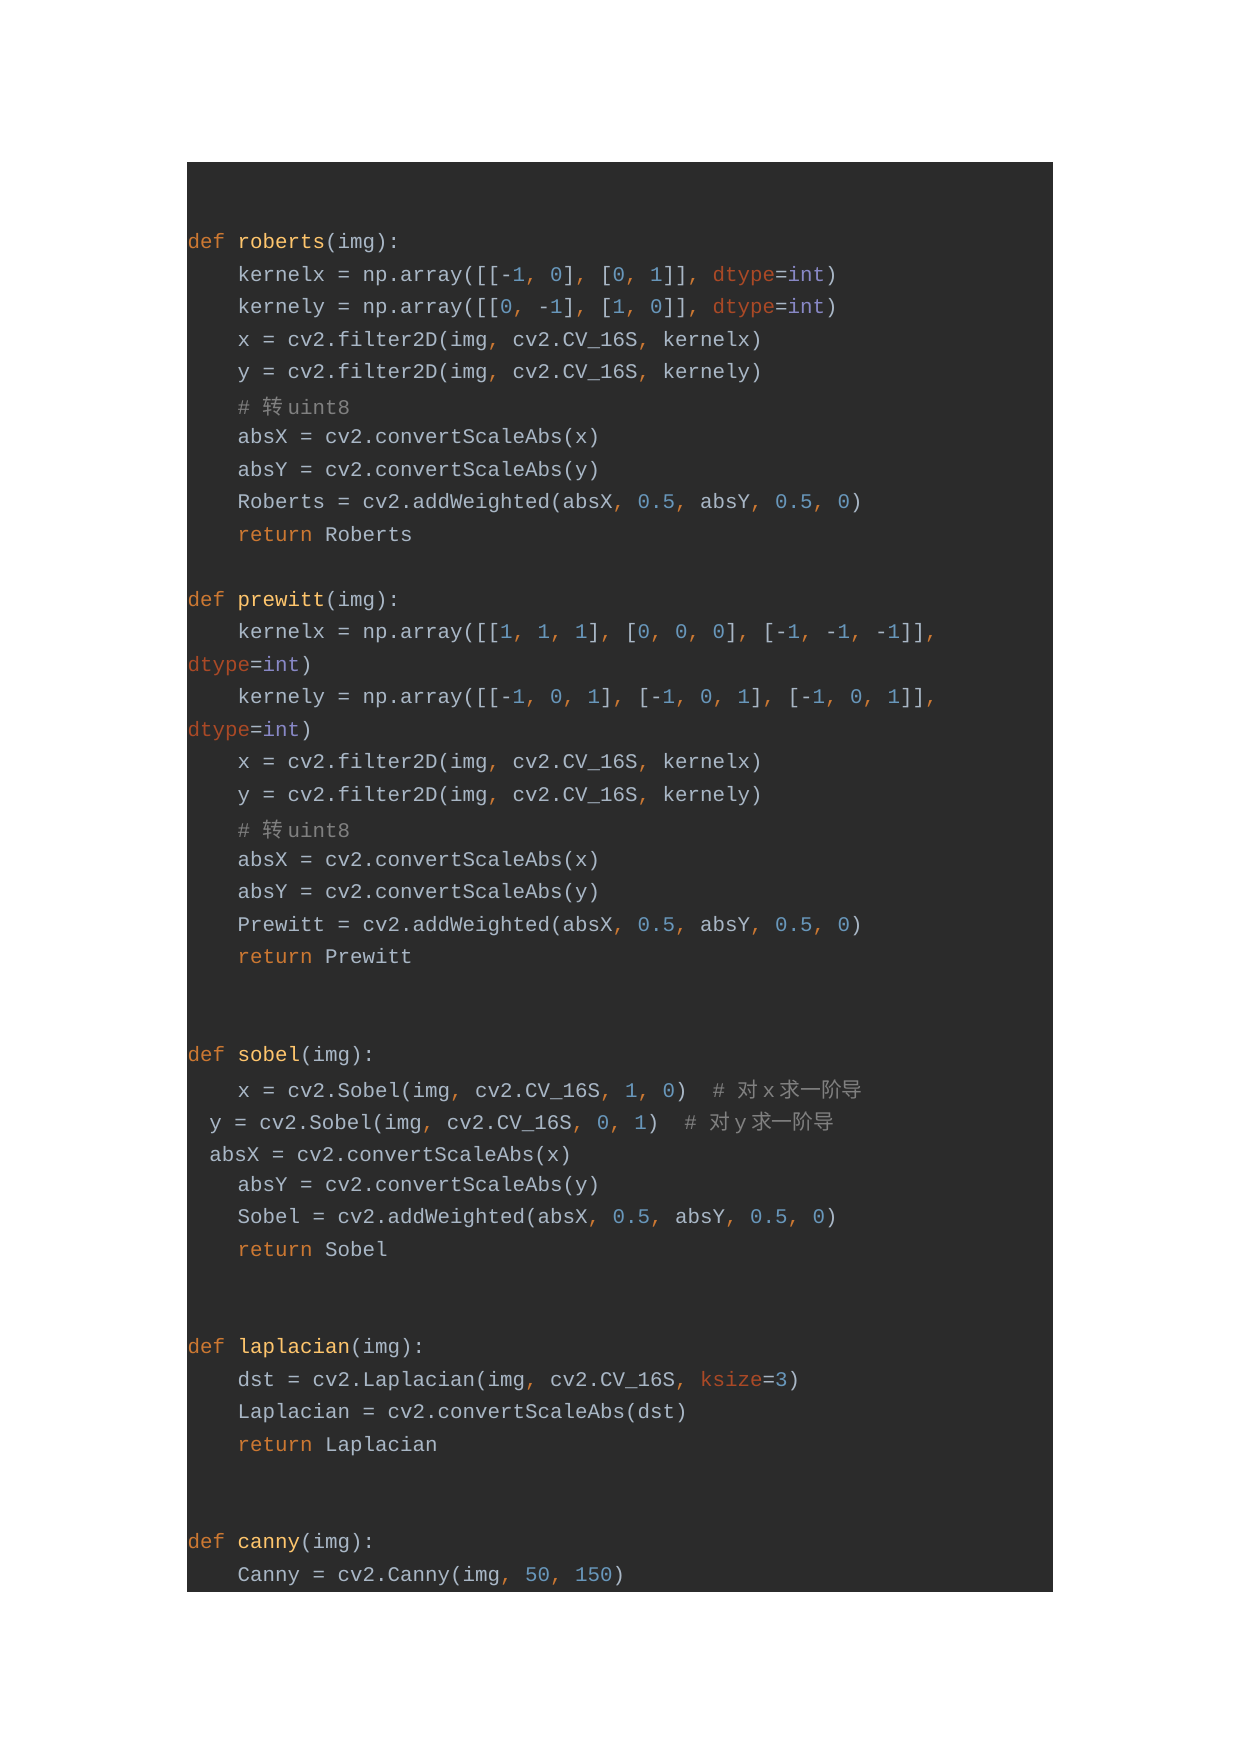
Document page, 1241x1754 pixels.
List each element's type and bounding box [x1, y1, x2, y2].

text [187, 162, 1053, 1592]
